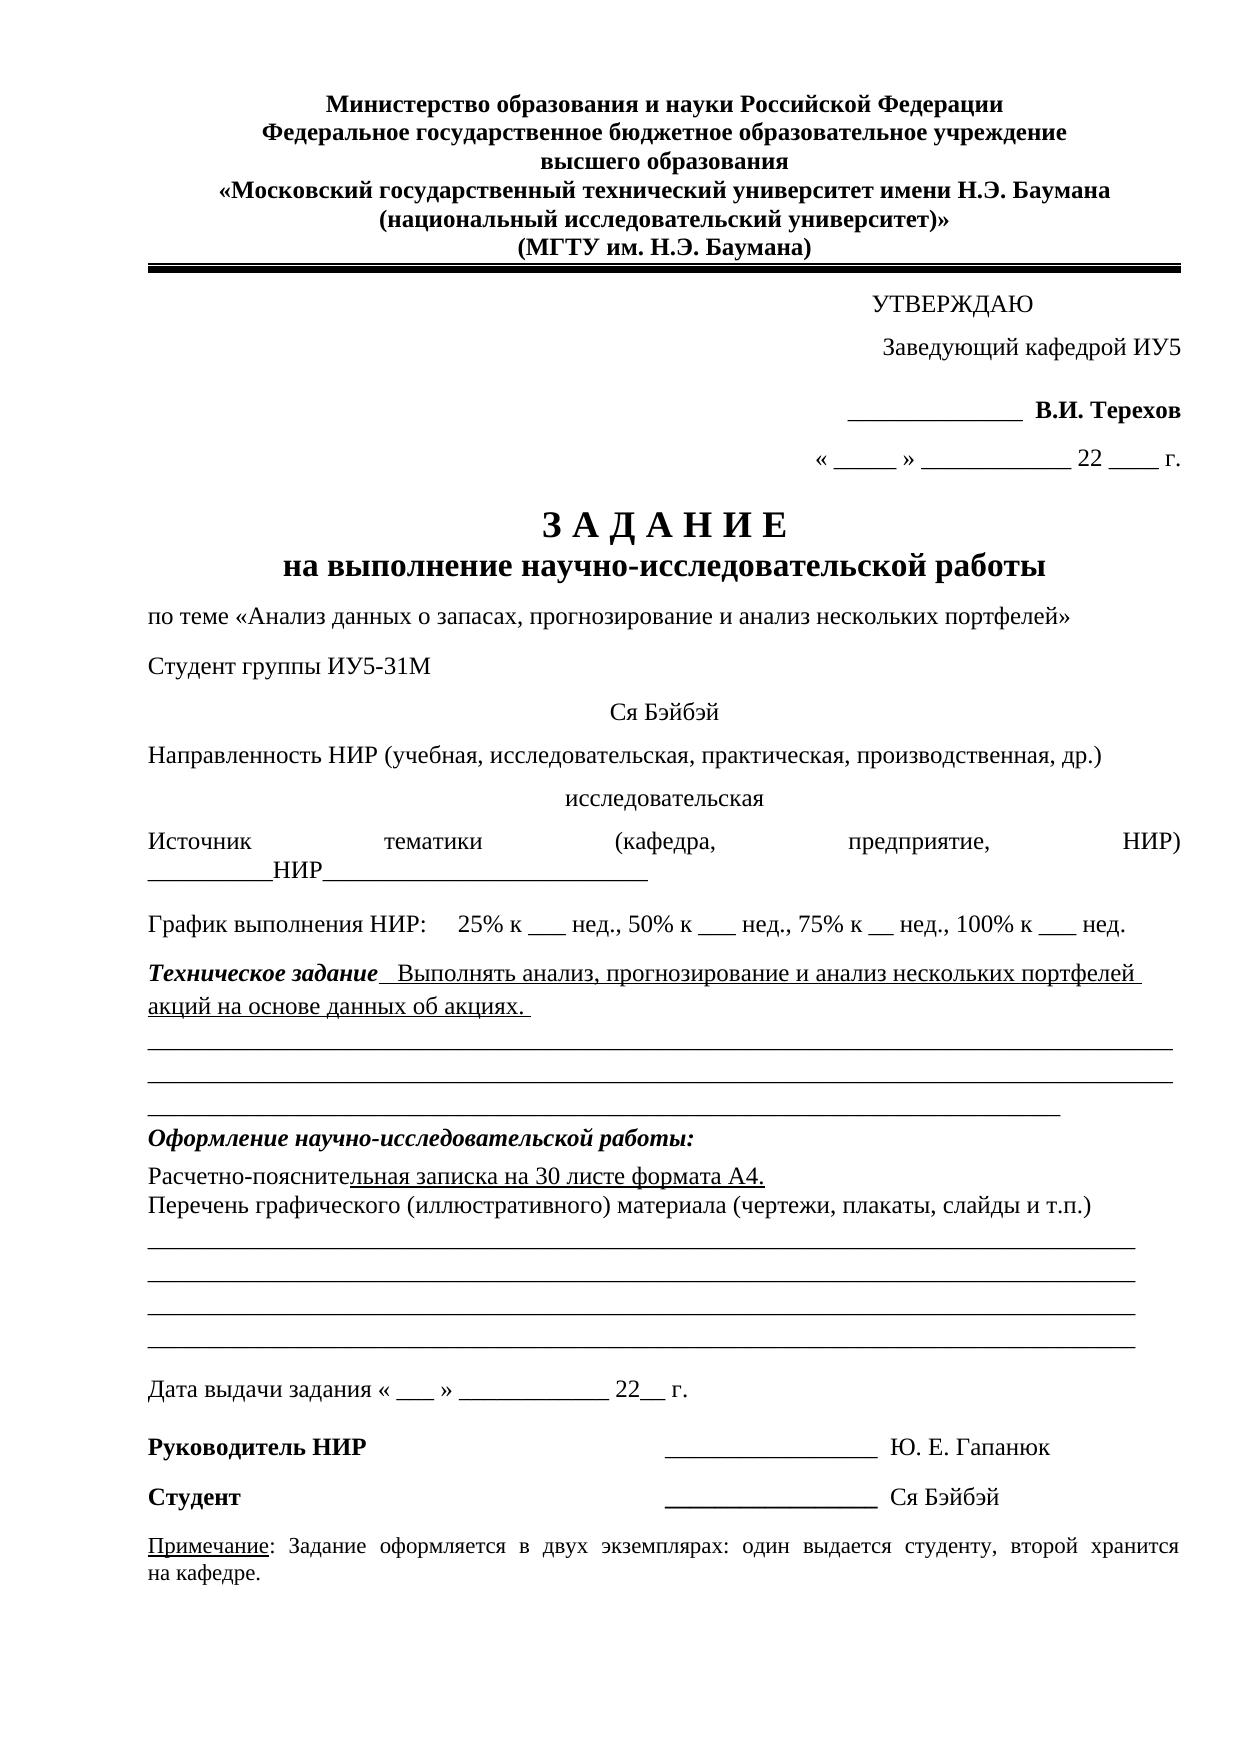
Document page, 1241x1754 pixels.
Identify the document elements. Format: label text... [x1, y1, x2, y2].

text « _____ » ____________ 22 ____ г. [148, 443, 1181, 471]
text Примечание: Задание оформляется в двух экземплярах: один выдается студенту, второй хранится на кафедре. [148, 1533, 1181, 1585]
text Источник тематики (кафедра, предприятие, НИР) __________НИР__________________________ [148, 826, 1181, 883]
text Ся Бэйбэй [148, 697, 1181, 725]
text _______________________________________________________________________________ [148, 1223, 1181, 1252]
text Дата выдачи задания « ___ » ____________ 22__ г. [148, 1374, 1181, 1403]
text исследовательская [148, 783, 1181, 812]
text высшего образования [148, 146, 1181, 175]
text ЗАДАНИЕ [148, 503, 1181, 546]
text Оформление научно-исследовательской работы: [148, 1123, 1181, 1152]
text «Московский государственный технический университет имени Н.Э. Баумана [148, 175, 1181, 204]
text _______________________________________________________________________________ [148, 1322, 1181, 1351]
text Руководитель НИР _________________ Ю. Е. Гапанюк [148, 1432, 1181, 1461]
text Расчетно-пояснительная записка на 30 листе формата А4. [148, 1161, 1181, 1190]
text Заведующий кафедрой ИУ5 [148, 332, 1181, 395]
text Студент группы ИУ5-31М [148, 651, 1181, 680]
text ______________ В.И. Терехов [148, 395, 1181, 423]
text Федеральное государственное бюджетное образовательное учреждение [148, 117, 1181, 146]
text Студент _________________ Ся Бэйбэй [148, 1482, 1181, 1511]
text Техническое задание Выполнять анализ, прогнозирование и анализ нескольких портфелей акций на основе данных об акциях. _____________________________________________________________________________________________________________________________________________________________________________________________________________________________________________ [148, 958, 1181, 1119]
text График выполнения НИР: 25% к ___ нед., 50% к ___ нед., 75% к __ нед., 100% к ___ нед. [148, 908, 1181, 939]
text Направленность НИР (учебная, исследовательская, практическая, производственная, др.) [148, 740, 1181, 768]
text УТВЕРЖДАЮ [148, 289, 1033, 318]
text (МГТУ им. Н.Э. Баумана) [148, 232, 1181, 263]
text (национальный исследовательский университет)» [148, 204, 1181, 232]
text Перечень графического (иллюстративного) материала (чертежи, плакаты, слайды и т.п.) [148, 1190, 1181, 1219]
text _______________________________________________________________________________ [148, 1289, 1181, 1318]
text на выполнение научно-исследовательской работы [148, 546, 1181, 584]
text Министерство образования и науки Российской Федерации [148, 89, 1181, 117]
text _______________________________________________________________________________ [148, 1256, 1181, 1285]
text по теме «Анализ данных о запасах, прогнозирование и анализ нескольких портфелей» [148, 601, 1181, 629]
